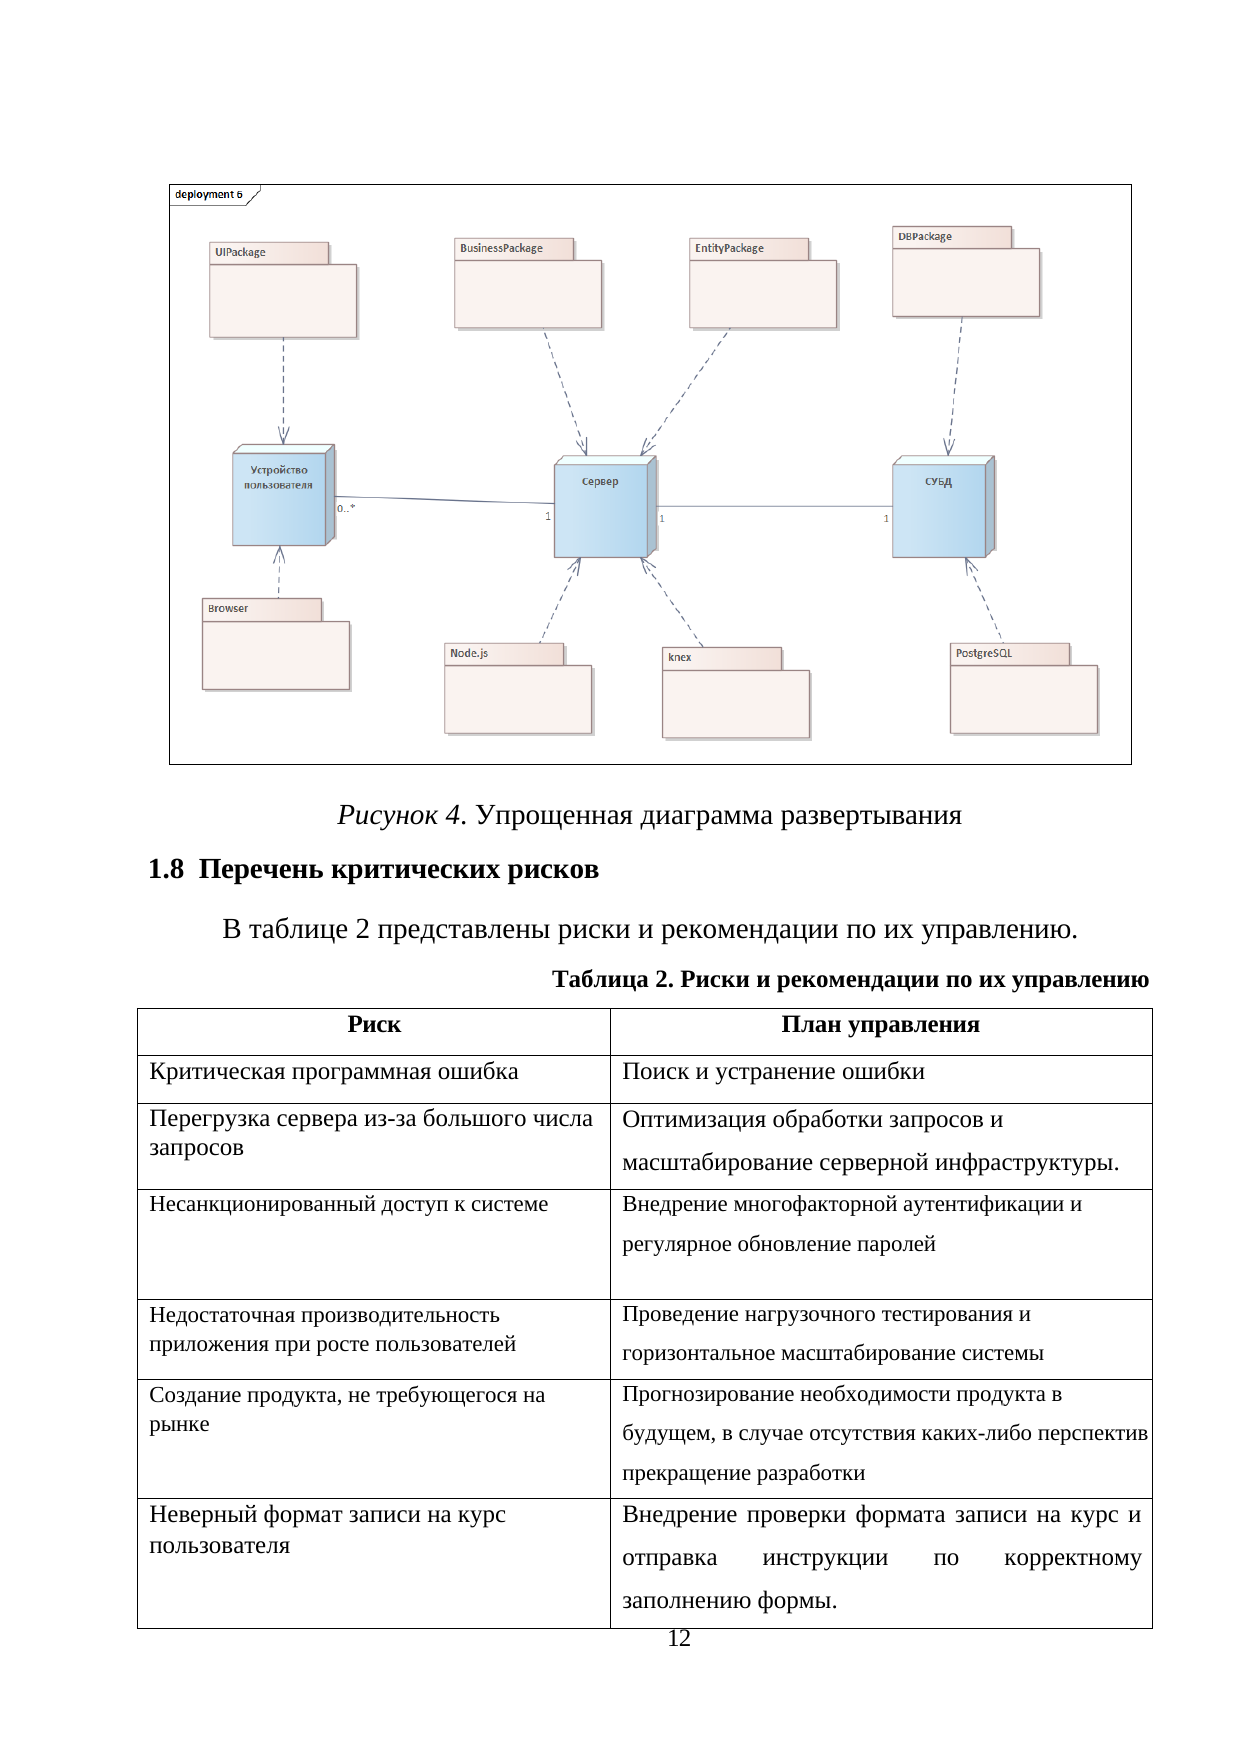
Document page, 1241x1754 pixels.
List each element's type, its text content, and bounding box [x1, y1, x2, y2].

table_cell Перегрузка сервера из-за большого числа запросов [138, 1104, 610, 1189]
text В таблице 2 представлены риски и рекомендации по их управлению. [164, 911, 1137, 945]
text Рисунок 4. Упрощенная диаграмма развертывания [118, 797, 1181, 831]
table_cell Проведение нагрузочного тестирования и горизонтальное масштабирование системы [611, 1300, 1152, 1379]
table_header План управления [611, 1009, 1152, 1055]
text Таблица 2. Риски и рекомендации по их управлению [552, 964, 1181, 993]
table_cell Внедрение многофакторной аутентификации и регулярное обновление паролей [611, 1190, 1152, 1299]
table_cell Создание продукта, не требующегося на рынке [138, 1380, 610, 1498]
table_cell Оптимизация обработки запросов и масштабирование серверной инфраструктуры. [611, 1104, 1152, 1189]
table_cell Несанкционированный доступ к системе [138, 1190, 610, 1299]
picture [162, 177, 1137, 771]
table_header Риск [138, 1009, 610, 1055]
table_cell Внедрение проверки формата записи на курс и отправка инструкции по корректному заполнению формы. [611, 1499, 1152, 1627]
subtitle Перечень критических рисков [148, 851, 1181, 884]
table_cell Недостаточная производительность приложения при росте пользователей [138, 1300, 610, 1379]
table_cell Критическая программная ошибка [138, 1056, 610, 1103]
table_cell Прогнозирование необходимости продукта в будущем, в случае отсутствия каких-либо перспектив прекращение разработки [611, 1380, 1152, 1498]
table_cell Неверный формат записи на курс пользователя [138, 1499, 610, 1627]
table_cell Поиск и устранение ошибки [611, 1056, 1152, 1103]
